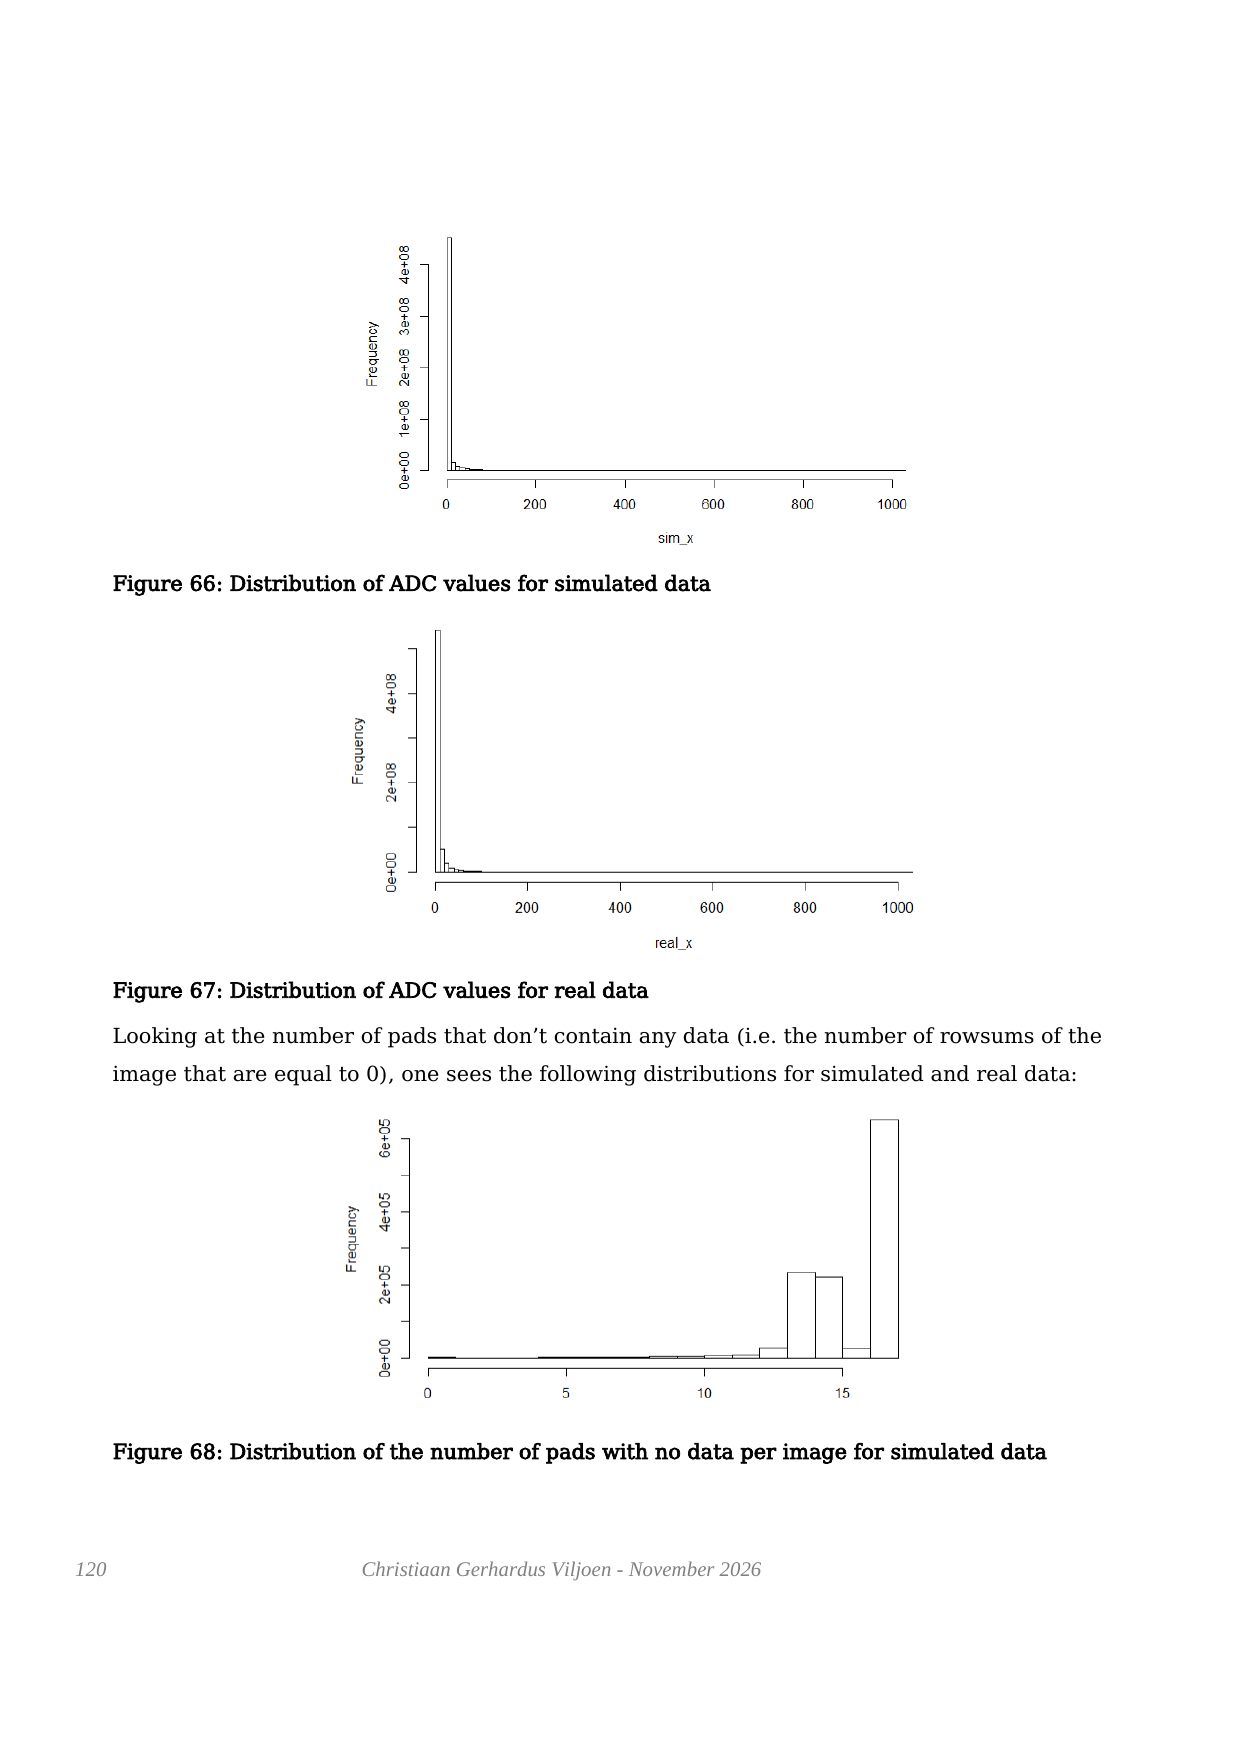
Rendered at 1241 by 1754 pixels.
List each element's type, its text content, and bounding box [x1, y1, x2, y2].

text Looking at the number of pads that don’t contain any data (i.e. the number of rowsums of the image that are equal to 0), one sees the following distributions for simulated and real data: [112, 1023, 1165, 1085]
picture [348, 616, 929, 957]
picture [342, 1106, 936, 1418]
picture [361, 226, 917, 550]
